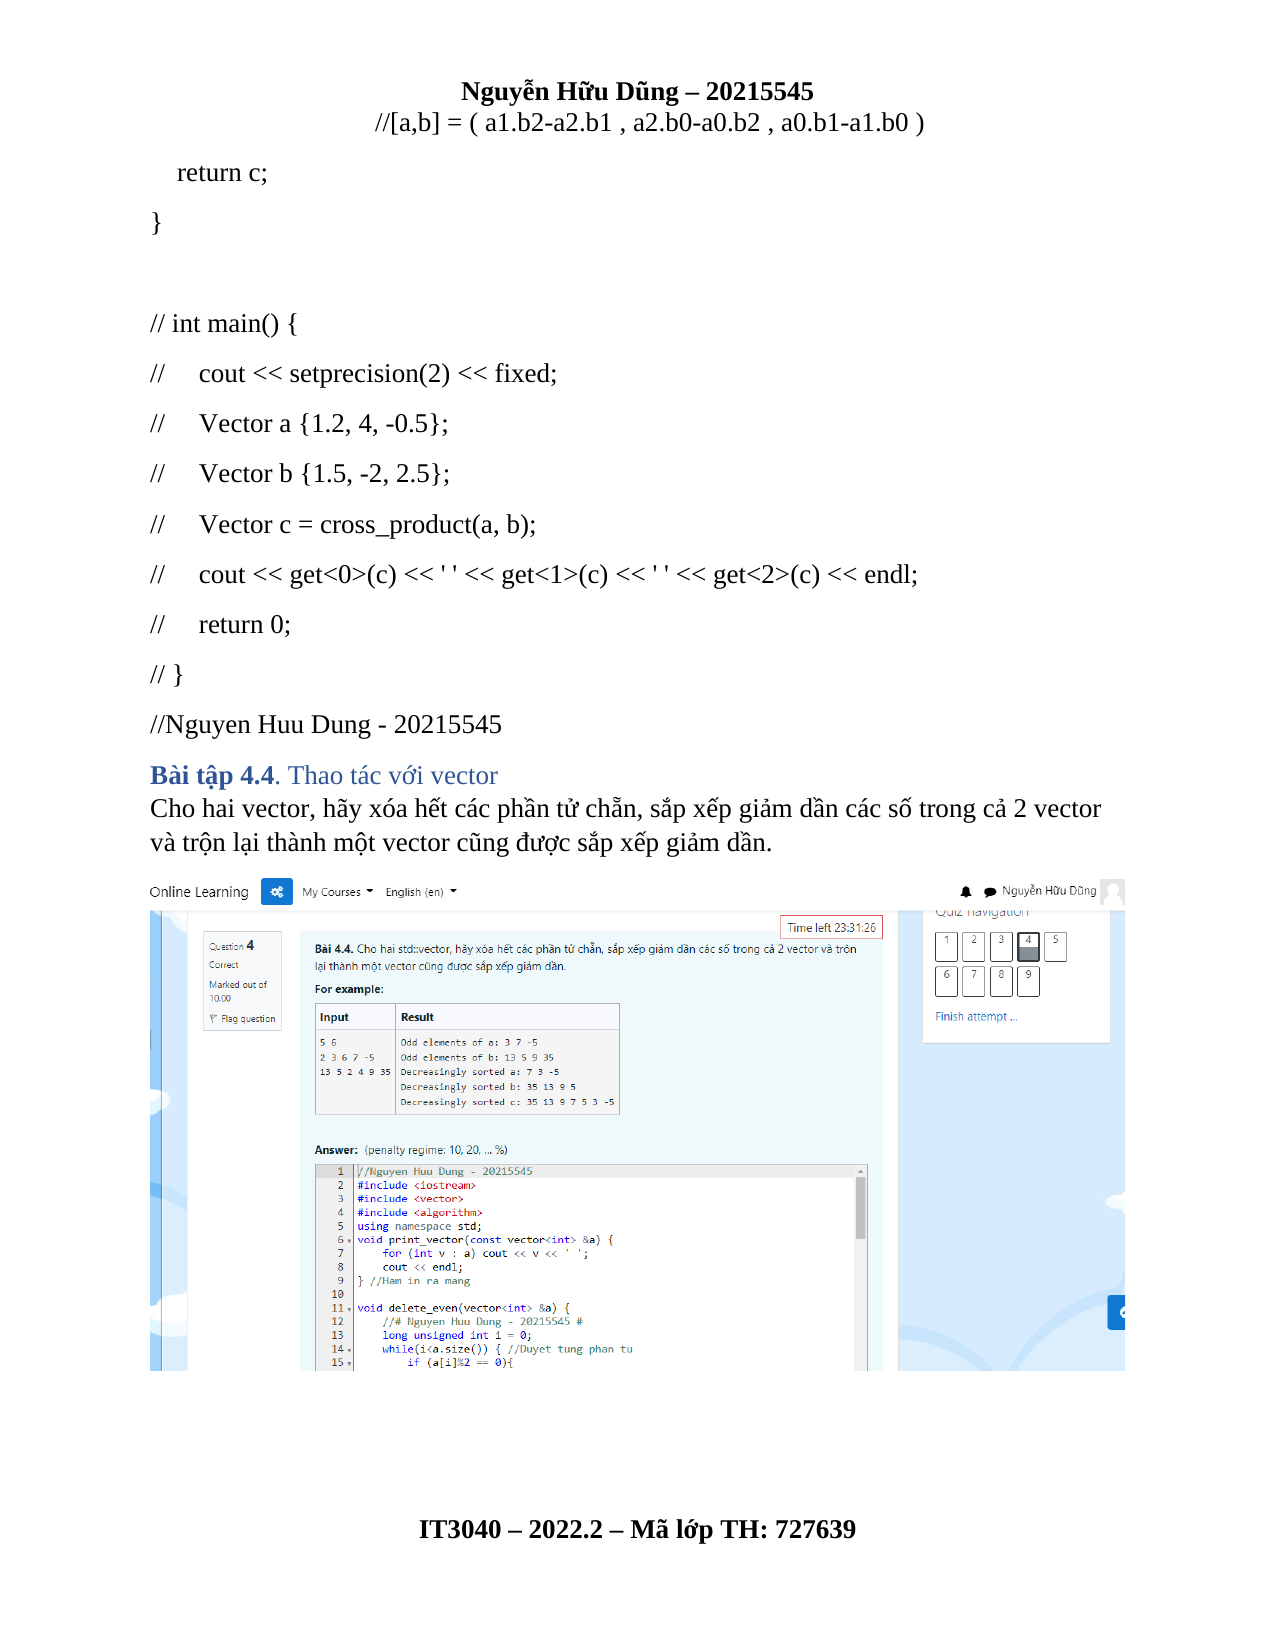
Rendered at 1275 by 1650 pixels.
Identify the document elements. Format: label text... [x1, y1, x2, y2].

text // cout << get<0>(c) << ' ' << get<1>(c) << ' ' << get<2>(c) << endl; [150, 558, 1125, 589]
text // cout << setprecision(2) << fixed; [150, 357, 1125, 388]
text Cho hai vector, hãy xóa hết các phần tử chẵn, sắp xếp giảm dần các số trong cả 2 vector và trộn lại thành một vector cũng được sắp xếp giảm dần. [150, 792, 1125, 857]
text // Vector a {1.2, 4, -0.5}; [150, 407, 1125, 438]
picture [150, 876, 1125, 1371]
text // Vector c = cross_product(a, b); [150, 508, 1125, 539]
text // return 0; [150, 608, 1125, 639]
text // } [150, 658, 1125, 689]
text return c; [150, 156, 1125, 187]
text // Vector b {1.5, -2, 2.5}; [150, 458, 1125, 489]
text //[a,b] = ( a1.b2-a2.b1 , a2.b0-a0.b2 , a0.b1-a1.b0 ) [150, 106, 1125, 137]
subtitle Bài tập 4.4. Thao tác với vector [150, 759, 1125, 790]
text //Nguyen Huu Dung - 20215545 [150, 709, 1125, 740]
text } [150, 207, 1125, 238]
text // int main() { [150, 307, 1125, 338]
